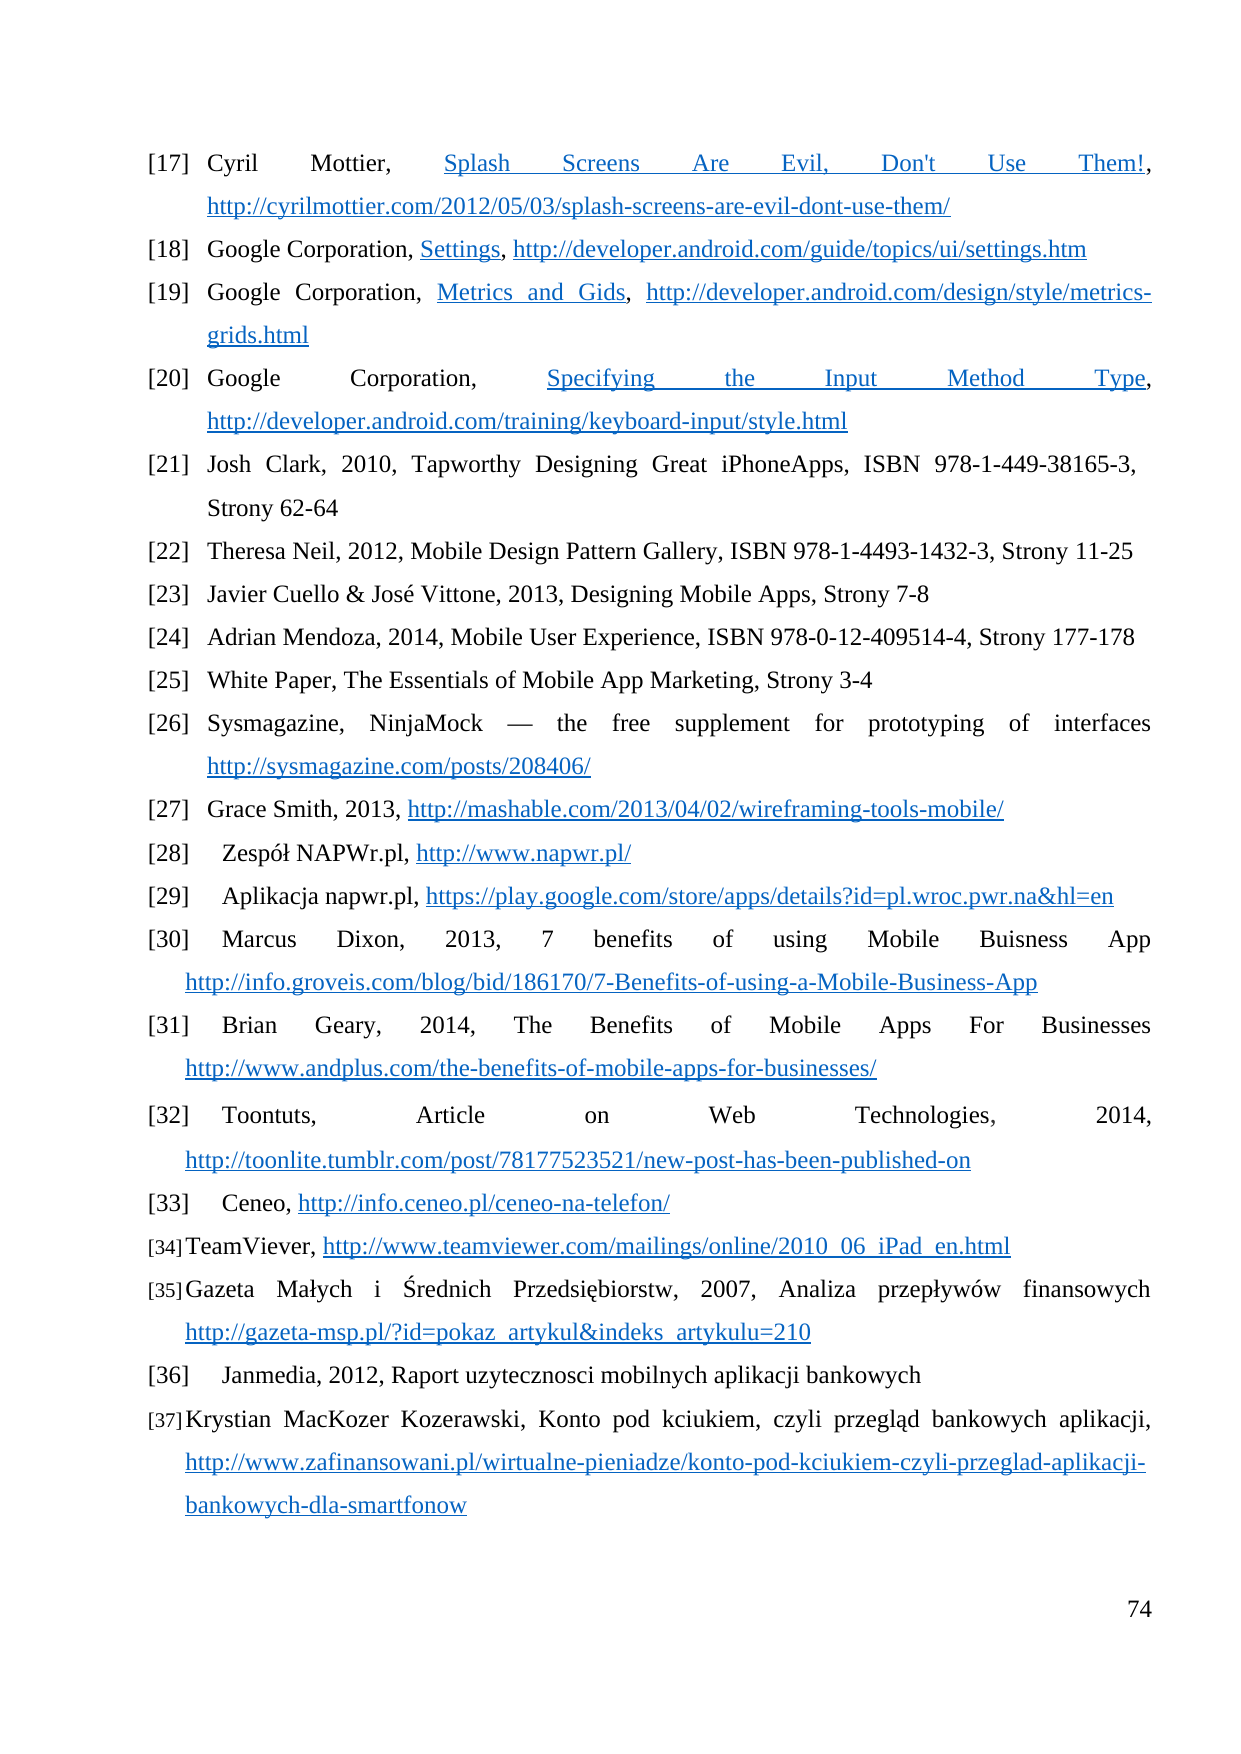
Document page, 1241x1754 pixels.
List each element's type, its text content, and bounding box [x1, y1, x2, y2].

list Toontuts, Article on Web Technologies, 2014, http://toonlite.tumblr.com/post/78177523521/new-post-has-been-published-on [148, 1096, 1152, 1174]
list Aplikacja napwr.pl, https://play.google.com/store/apps/details?id=pl.wroc.pwr.na&hl=en [148, 881, 1152, 909]
list Grace Smith, 2013, http://mashable.com/2013/04/02/wireframing-tools-mobile/ [148, 794, 1152, 823]
list Zespół NAPWr.pl, http://www.napwr.pl/ [148, 838, 1152, 866]
list TeamViever, http://www.teamviewer.com/mailings/online/2010_06_iPad_en.html [148, 1231, 1152, 1260]
list Javier Cuello & José Vittone, 2013, Designing Mobile Apps, Strony 7-8 [148, 579, 1152, 608]
list Ceneo, http://info.ceneo.pl/ceneo-na-telefon/ [148, 1188, 1152, 1217]
list Theresa Neil, 2012, Mobile Design Pattern Gallery, ISBN 978-1-4493-1432-3, Strony 11-25 [148, 536, 1152, 564]
list Sysmagazine, NinjaMock — the free supplement for prototyping of interfaces http://sysmagazine.com/posts/208406/ [148, 708, 1152, 780]
list Google Corporation, Metrics and Gids, http://developer.android.com/design/style/metrics-grids.html [148, 277, 1152, 349]
list Adrian Mendoza, 2014, Mobile User Experience, ISBN 978-0-12-409514-4, Strony 177-178 [148, 622, 1152, 651]
list Brian Geary, 2014, The Benefits of Mobile Apps For Businesses http://www.andplus.com/the-benefits-of-mobile-apps-for-businesses/ [148, 1010, 1152, 1082]
list Krystian MacKozer Kozerawski, Konto pod kciukiem, czyli przegląd bankowych aplikacji, http://www.zafinansowani.pl/wirtualne-pieniadze/konto-pod-kciukiem-czyli-przeglad-aplikacji-bankowych-dla-smartfonow [148, 1404, 1152, 1519]
list Google Corporation, Specifying the Input Method Type, http://developer.android.com/training/keyboard-input/style.html [148, 363, 1152, 435]
list Janmedia, 2012, Raport uzytecznosci mobilnych aplikacji bankowych [148, 1361, 1152, 1389]
list Marcus Dixon, 2013, 7 benefits of using Mobile Buisness App http://info.groveis.com/blog/bid/186170/7-Benefits-of-using-a-Mobile-Business-App [148, 924, 1152, 996]
list Google Corporation, Settings, http://developer.android.com/guide/topics/ui/settings.htm [148, 234, 1152, 263]
list Gazeta Małych i Średnich Przedsiębiorstw, 2007, Analiza przepływów finansowych http://gazeta-msp.pl/?id=pokaz_artykul&indeks_artykulu=210 [148, 1274, 1152, 1346]
list Cyril Mottier, Splash Screens Are Evil, Don't Use Them!, http://cyrilmottier.com/2012/05/03/splash-screens-are-evil-dont-use-them/ [148, 148, 1152, 219]
list White Paper, The Essentials of Mobile App Marketing, Strony 3-4 [148, 665, 1152, 694]
list Josh Clark, 2010, Tapworthy Designing Great iPhoneApps, ISBN 978-1-449-38165-3, Strony 62-64 [148, 449, 1152, 521]
